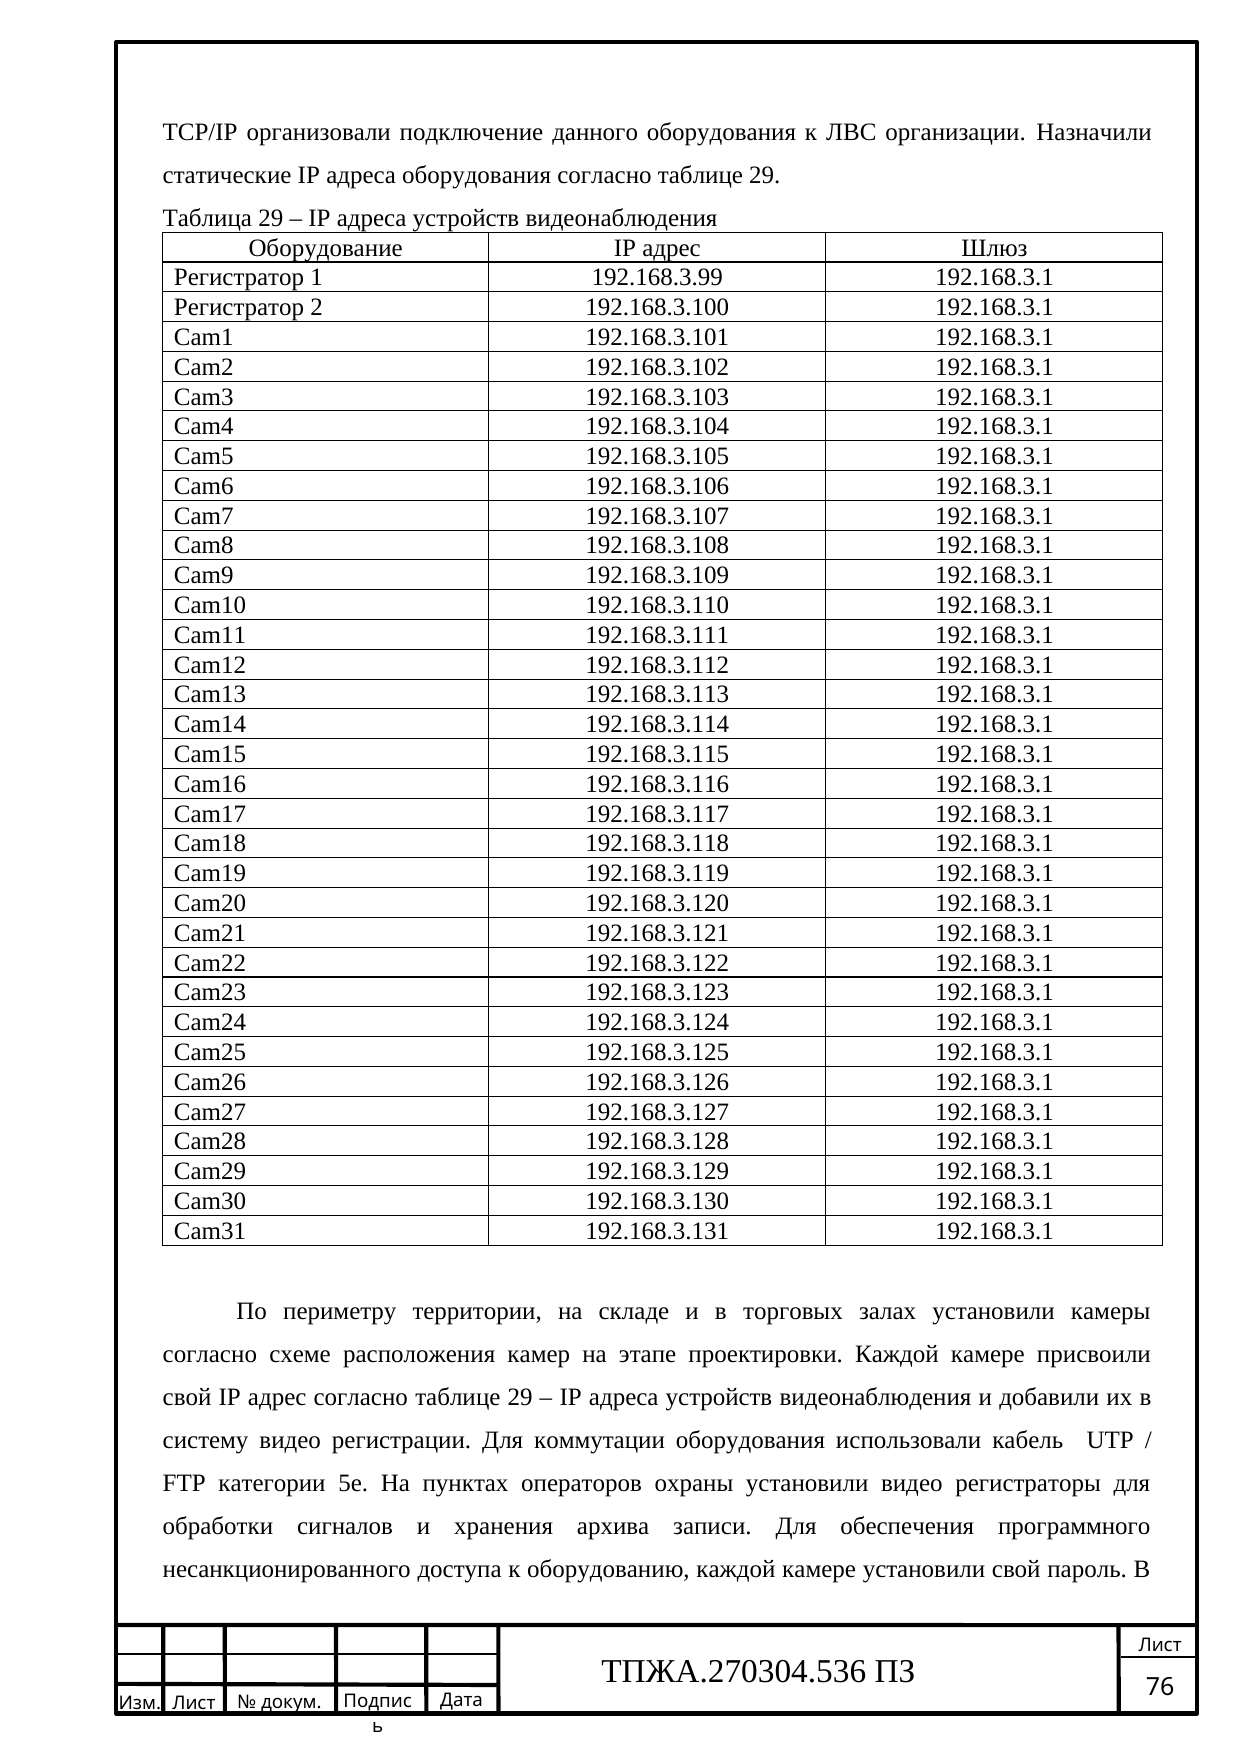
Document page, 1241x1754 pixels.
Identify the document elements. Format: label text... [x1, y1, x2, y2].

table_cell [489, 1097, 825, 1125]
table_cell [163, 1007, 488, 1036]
table_cell Cam2 [163, 352, 488, 381]
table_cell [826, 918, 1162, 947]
table_cell Cam7 [163, 501, 488, 529]
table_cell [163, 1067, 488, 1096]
table_cell 192.168.3.104 [489, 411, 825, 440]
table_cell 192.168.3.113 [489, 680, 825, 708]
table_cell 192.168.3.1 [826, 769, 1162, 798]
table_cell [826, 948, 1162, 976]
table_cell Cam3 [163, 382, 488, 410]
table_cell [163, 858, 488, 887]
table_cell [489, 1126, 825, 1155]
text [162, 1296, 1152, 1583]
table_cell Cam11 [163, 620, 488, 649]
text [162, 117, 1152, 188]
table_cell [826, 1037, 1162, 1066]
table_cell 192.168.3.101 [489, 322, 825, 351]
table_cell Cam18 [163, 829, 488, 857]
table_cell 192.168.3.107 [489, 501, 825, 529]
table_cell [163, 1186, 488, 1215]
table_cell 192.168.3.1 [826, 441, 1162, 470]
table_cell Cam16 [163, 769, 488, 798]
table_cell 192.168.3.115 [489, 739, 825, 768]
table_cell 192.168.3.1 [826, 352, 1162, 381]
table_cell 192.168.3.112 [489, 650, 825, 678]
table_cell Cam13 [163, 680, 488, 708]
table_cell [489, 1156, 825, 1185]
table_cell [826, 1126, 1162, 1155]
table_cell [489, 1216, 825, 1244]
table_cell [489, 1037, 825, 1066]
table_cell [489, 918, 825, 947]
table_cell 192.168.3.111 [489, 620, 825, 649]
table_header Оборудование [163, 233, 488, 261]
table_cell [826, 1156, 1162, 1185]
table_cell 192.168.3.1 [826, 709, 1162, 738]
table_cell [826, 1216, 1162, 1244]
table_cell Cam1 [163, 322, 488, 351]
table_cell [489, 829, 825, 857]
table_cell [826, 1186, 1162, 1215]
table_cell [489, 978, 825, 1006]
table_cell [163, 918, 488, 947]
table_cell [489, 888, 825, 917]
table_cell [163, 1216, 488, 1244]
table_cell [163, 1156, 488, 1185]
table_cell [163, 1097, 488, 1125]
table_cell Cam9 [163, 560, 488, 589]
table_cell Cam4 [163, 411, 488, 440]
table_cell Cam12 [163, 650, 488, 678]
table_cell Cam5 [163, 441, 488, 470]
table_cell 192.168.3.102 [489, 352, 825, 381]
table_cell 192.168.3.99 [489, 263, 825, 291]
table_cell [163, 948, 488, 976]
table_cell 192.168.3.103 [489, 382, 825, 410]
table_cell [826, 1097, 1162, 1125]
table_cell 192.168.3.109 [489, 560, 825, 589]
table_cell Cam15 [163, 739, 488, 768]
table_cell 192.168.3.1 [826, 680, 1162, 708]
table_cell 192.168.3.1 [826, 292, 1162, 321]
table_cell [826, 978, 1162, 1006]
table_cell 192.168.3.1 [826, 501, 1162, 529]
table_cell 192.168.3.1 [826, 739, 1162, 768]
table_cell 192.168.3.1 [826, 322, 1162, 351]
text Таблица 29 – IP адреса устройств видеонаблюдения [162, 203, 1152, 232]
table_cell 192.168.3.110 [489, 590, 825, 619]
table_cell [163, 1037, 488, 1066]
table_cell 192.168.3.116 [489, 769, 825, 798]
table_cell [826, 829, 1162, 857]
table_cell 192.168.3.117 [489, 799, 825, 827]
table_cell 192.168.3.105 [489, 441, 825, 470]
table_cell 192.168.3.1 [826, 560, 1162, 589]
table_header Шлюз [826, 233, 1162, 261]
table_cell 192.168.3.1 [826, 471, 1162, 500]
table_cell Регистратор 2 [163, 292, 488, 321]
table_cell Регистратор 1 [163, 263, 488, 291]
table_cell 192.168.3.108 [489, 531, 825, 559]
table_cell Cam10 [163, 590, 488, 619]
table_header IP адрес [489, 233, 825, 261]
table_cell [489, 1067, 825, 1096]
table_cell 192.168.3.100 [489, 292, 825, 321]
table_cell 192.168.3.1 [826, 799, 1162, 827]
table_cell 192.168.3.1 [826, 411, 1162, 440]
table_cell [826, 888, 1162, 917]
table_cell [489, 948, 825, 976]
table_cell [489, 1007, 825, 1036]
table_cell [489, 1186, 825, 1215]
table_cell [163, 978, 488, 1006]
table_cell 192.168.3.106 [489, 471, 825, 500]
table_cell Cam8 [163, 531, 488, 559]
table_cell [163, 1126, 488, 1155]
table_cell 192.168.3.1 [826, 263, 1162, 291]
table_cell Cam6 [163, 471, 488, 500]
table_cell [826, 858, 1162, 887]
table_cell 192.168.3.1 [826, 382, 1162, 410]
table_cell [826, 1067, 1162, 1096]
table_cell Cam14 [163, 709, 488, 738]
table_cell 192.168.3.1 [826, 650, 1162, 678]
table_cell Cam17 [163, 799, 488, 827]
table_cell 192.168.3.114 [489, 709, 825, 738]
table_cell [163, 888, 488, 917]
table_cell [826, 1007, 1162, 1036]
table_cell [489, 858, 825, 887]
table_cell 192.168.3.1 [826, 531, 1162, 559]
table_cell 192.168.3.1 [826, 590, 1162, 619]
table_cell 192.168.3.1 [826, 620, 1162, 649]
